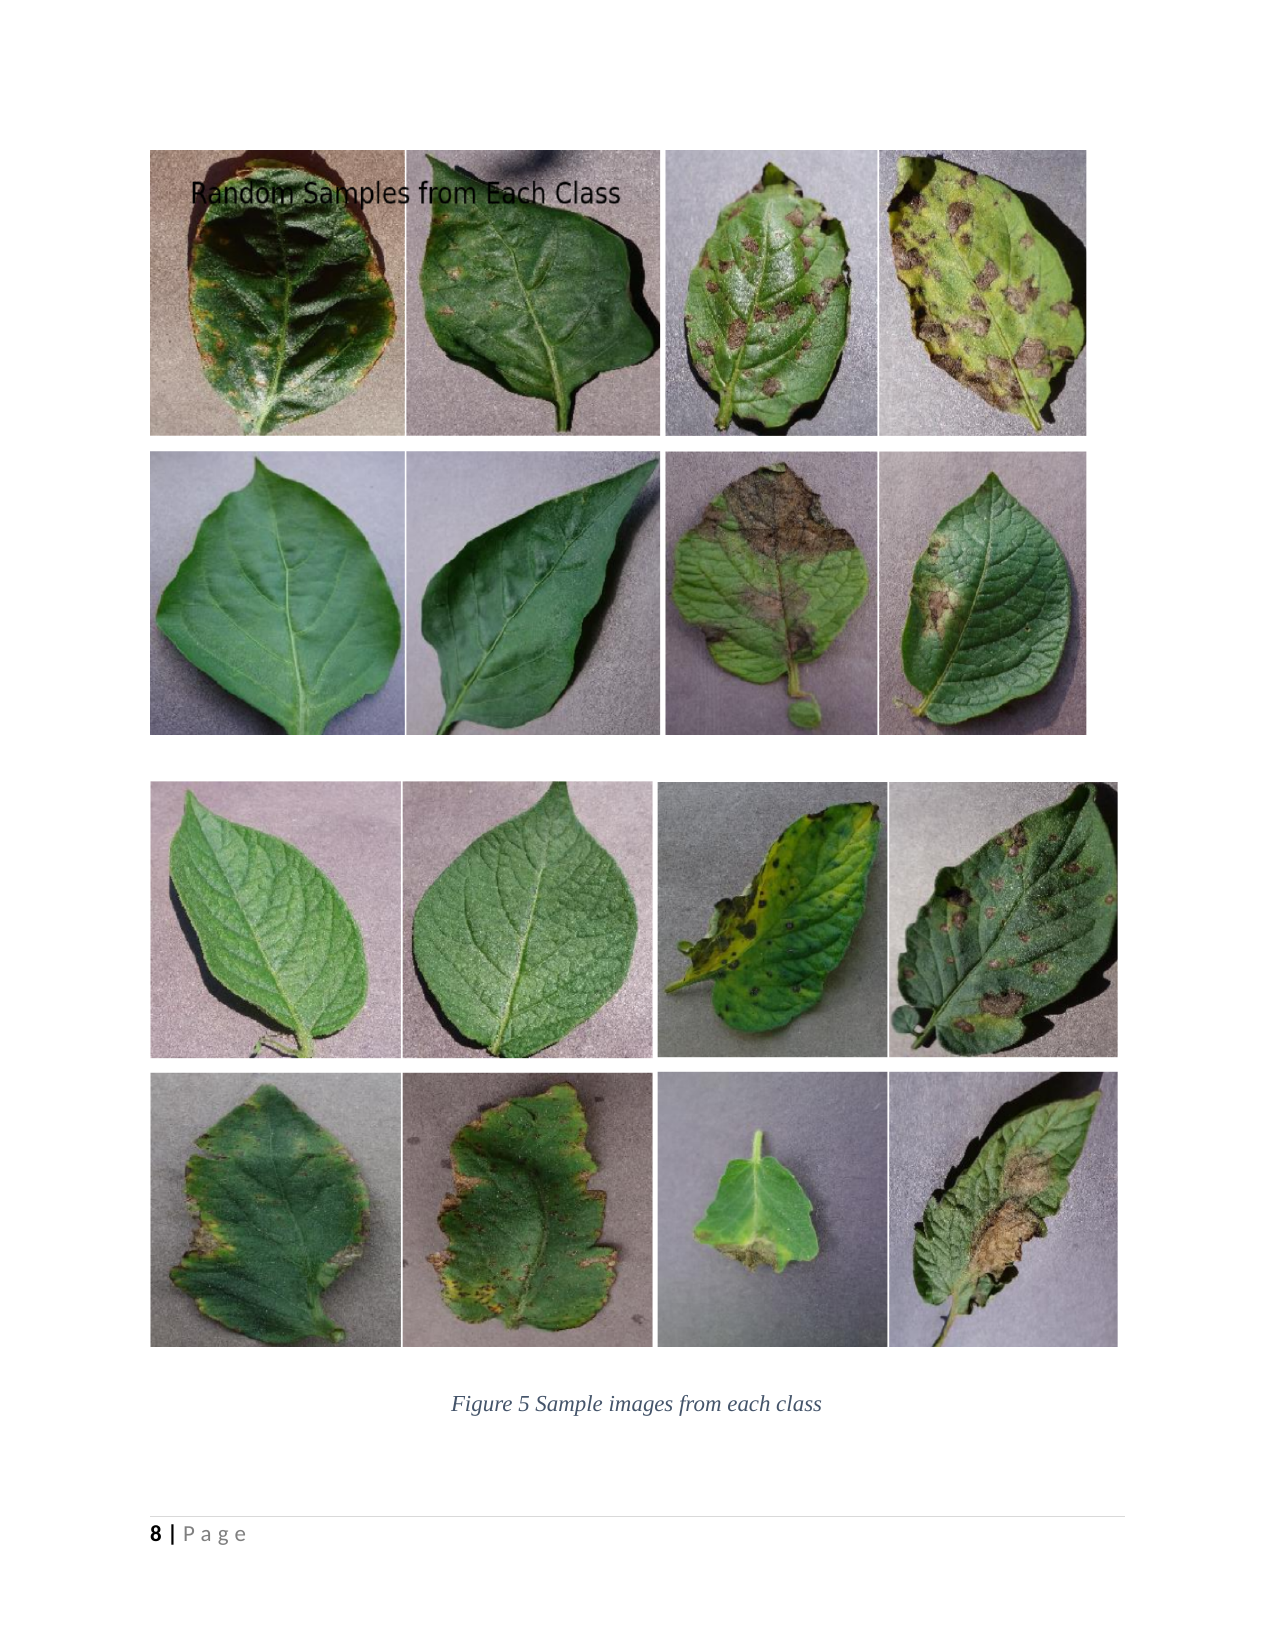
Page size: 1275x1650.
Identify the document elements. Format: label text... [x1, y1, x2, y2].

picture [150, 778, 653, 1347]
text Figure 5 Sample images from each class [150, 1390, 1125, 1416]
picture [665, 150, 1087, 735]
picture [150, 150, 661, 735]
picture [657, 782, 1118, 1347]
